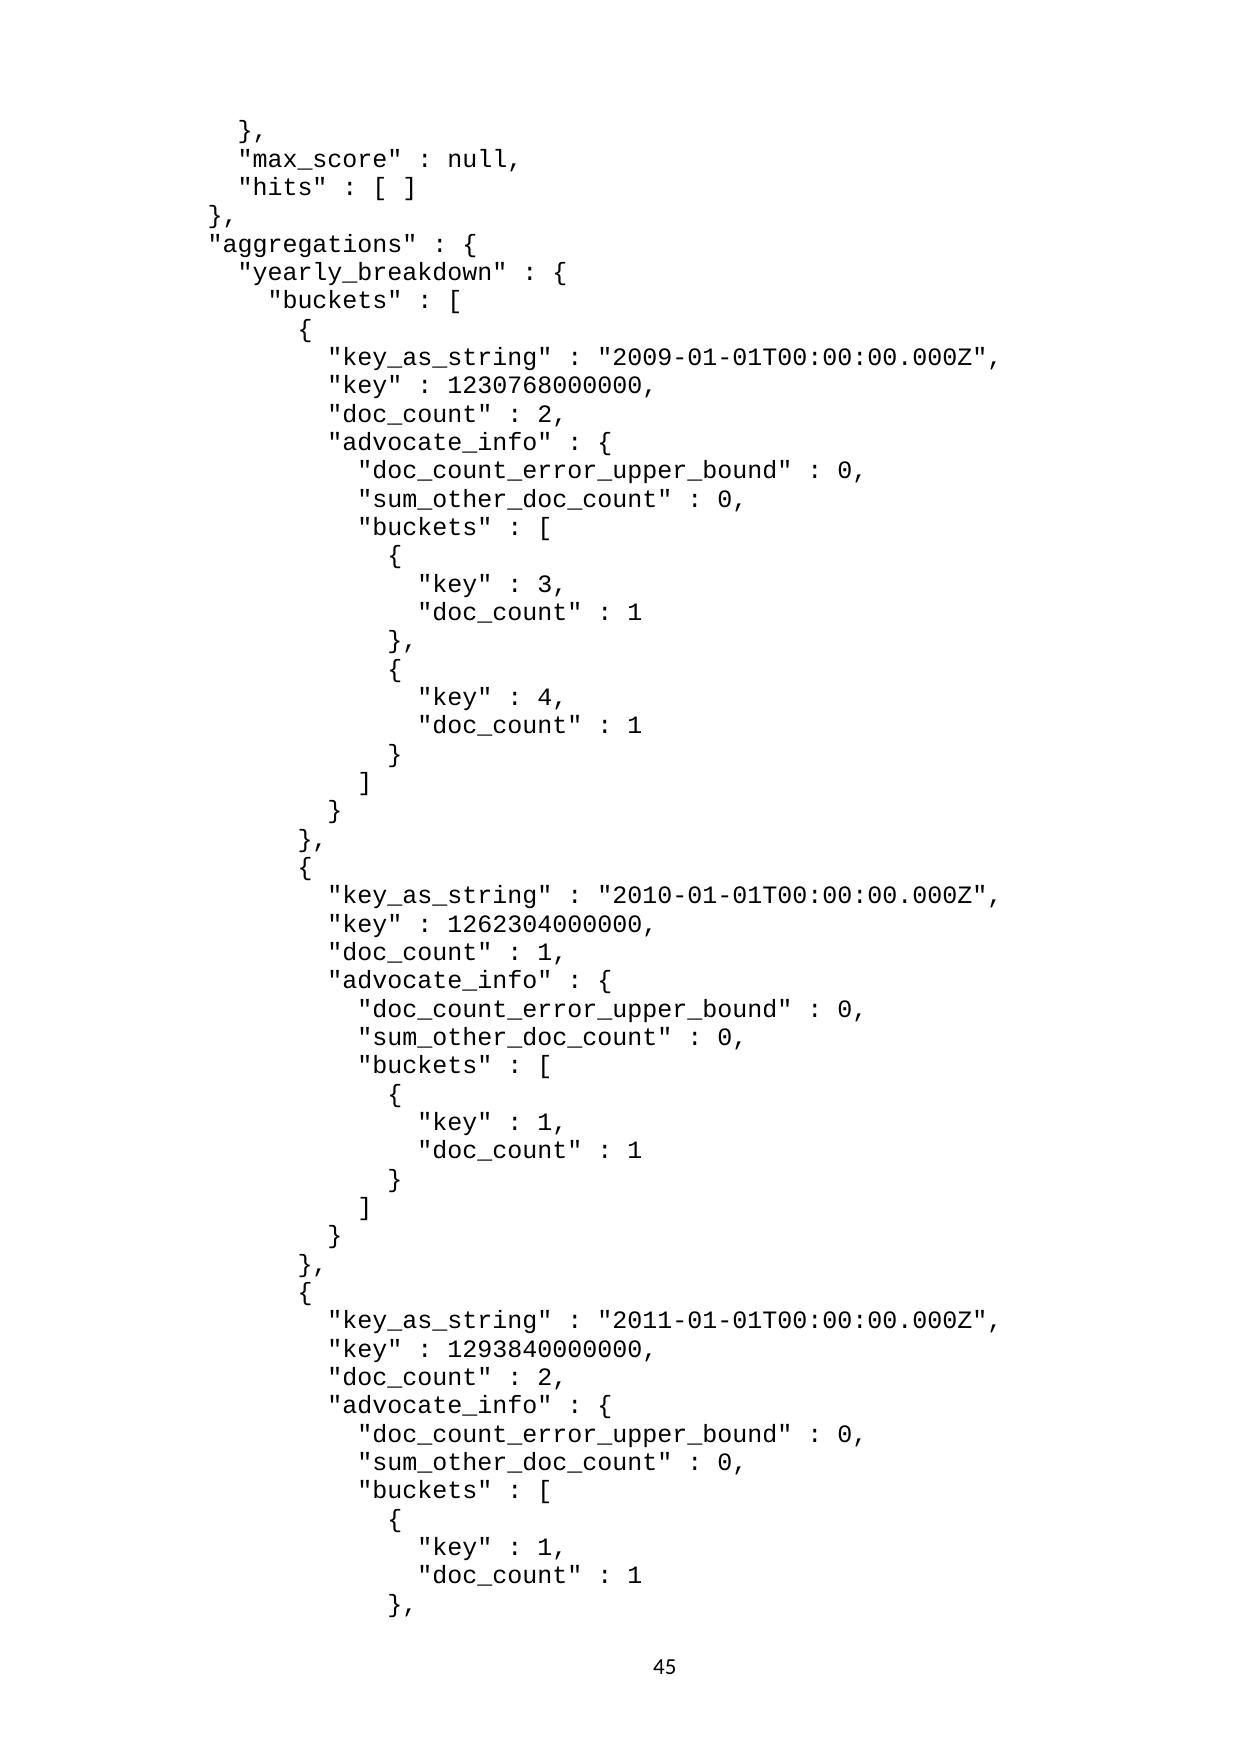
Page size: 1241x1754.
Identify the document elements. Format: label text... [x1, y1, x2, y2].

text "buckets" : [ [177, 288, 1152, 316]
text "key" : 3, [177, 571, 1152, 600]
text "key_as_string" : "2011-01-01T00:00:00.000Z", [177, 1308, 1152, 1336]
text "doc_count" : 1 [177, 713, 1152, 741]
text { [177, 656, 1152, 685]
text { [177, 316, 1152, 345]
text "doc_count" : 2, [177, 1365, 1152, 1393]
text { [177, 1280, 1152, 1308]
text } [177, 1166, 1152, 1195]
text "sum_other_doc_count" : 0, [177, 1025, 1152, 1053]
text "doc_count" : 1 [177, 1138, 1152, 1166]
text "max_score" : null, [177, 146, 1152, 175]
text "key" : 1262304000000, [177, 911, 1152, 940]
text } [177, 798, 1152, 826]
text "key" : 1293840000000, [177, 1336, 1152, 1365]
text }, [177, 628, 1152, 656]
text "buckets" : [ [177, 1053, 1152, 1081]
text "doc_count_error_upper_bound" : 0, [177, 996, 1152, 1025]
text "key" : 4, [177, 685, 1152, 713]
text "sum_other_doc_count" : 0, [177, 486, 1152, 515]
text { [177, 1081, 1152, 1110]
text "key_as_string" : "2009-01-01T00:00:00.000Z", [177, 345, 1152, 373]
text "doc_count_error_upper_bound" : 0, [177, 458, 1152, 486]
text }, [177, 1591, 1152, 1620]
text }, [177, 118, 1152, 146]
text "key" : 1, [177, 1110, 1152, 1138]
text { [177, 855, 1152, 883]
text }, [177, 1251, 1152, 1280]
text "key_as_string" : "2010-01-01T00:00:00.000Z", [177, 883, 1152, 911]
text "doc_count_error_upper_bound" : 0, [177, 1421, 1152, 1450]
text "advocate_info" : { [177, 968, 1152, 996]
text "key" : 1, [177, 1535, 1152, 1563]
text { [177, 1506, 1152, 1535]
text } [177, 1223, 1152, 1251]
text "yearly_breakdown" : { [177, 260, 1152, 288]
text "sum_other_doc_count" : 0, [177, 1450, 1152, 1478]
text }, [177, 203, 1152, 231]
text ] [177, 1195, 1152, 1223]
text "doc_count" : 1 [177, 1563, 1152, 1591]
text "doc_count" : 2, [177, 401, 1152, 430]
text "buckets" : [ [177, 1478, 1152, 1506]
text "advocate_info" : { [177, 1393, 1152, 1421]
text "hits" : [ ] [177, 175, 1152, 203]
text "advocate_info" : { [177, 430, 1152, 458]
text "doc_count" : 1, [177, 940, 1152, 968]
text "doc_count" : 1 [177, 600, 1152, 628]
text } [177, 741, 1152, 770]
text "key" : 1230768000000, [177, 373, 1152, 401]
text "aggregations" : { [177, 231, 1152, 260]
text "buckets" : [ [177, 515, 1152, 543]
text }, [177, 826, 1152, 855]
text ] [177, 770, 1152, 798]
text { [177, 543, 1152, 571]
